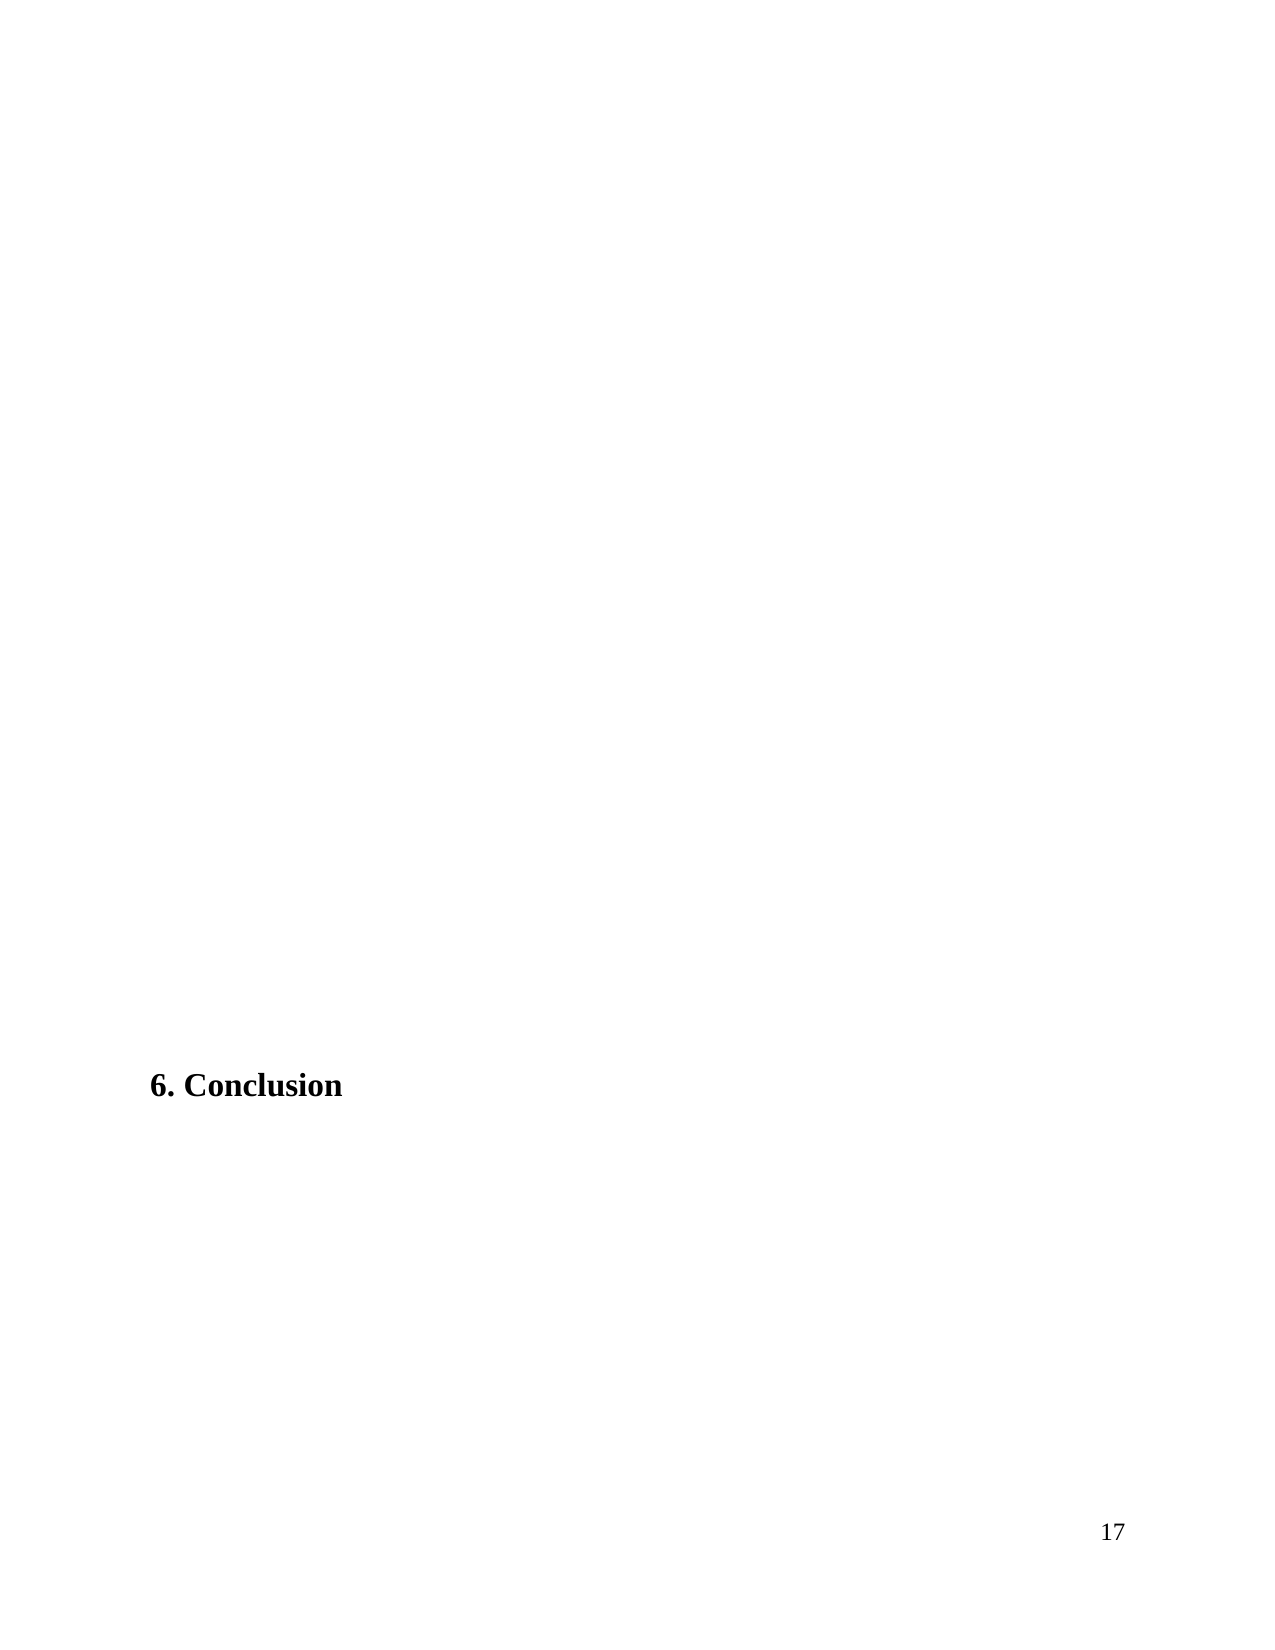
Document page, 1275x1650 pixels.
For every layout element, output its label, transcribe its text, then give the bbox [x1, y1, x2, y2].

subtitle 6. Conclusion [150, 1065, 1125, 1103]
